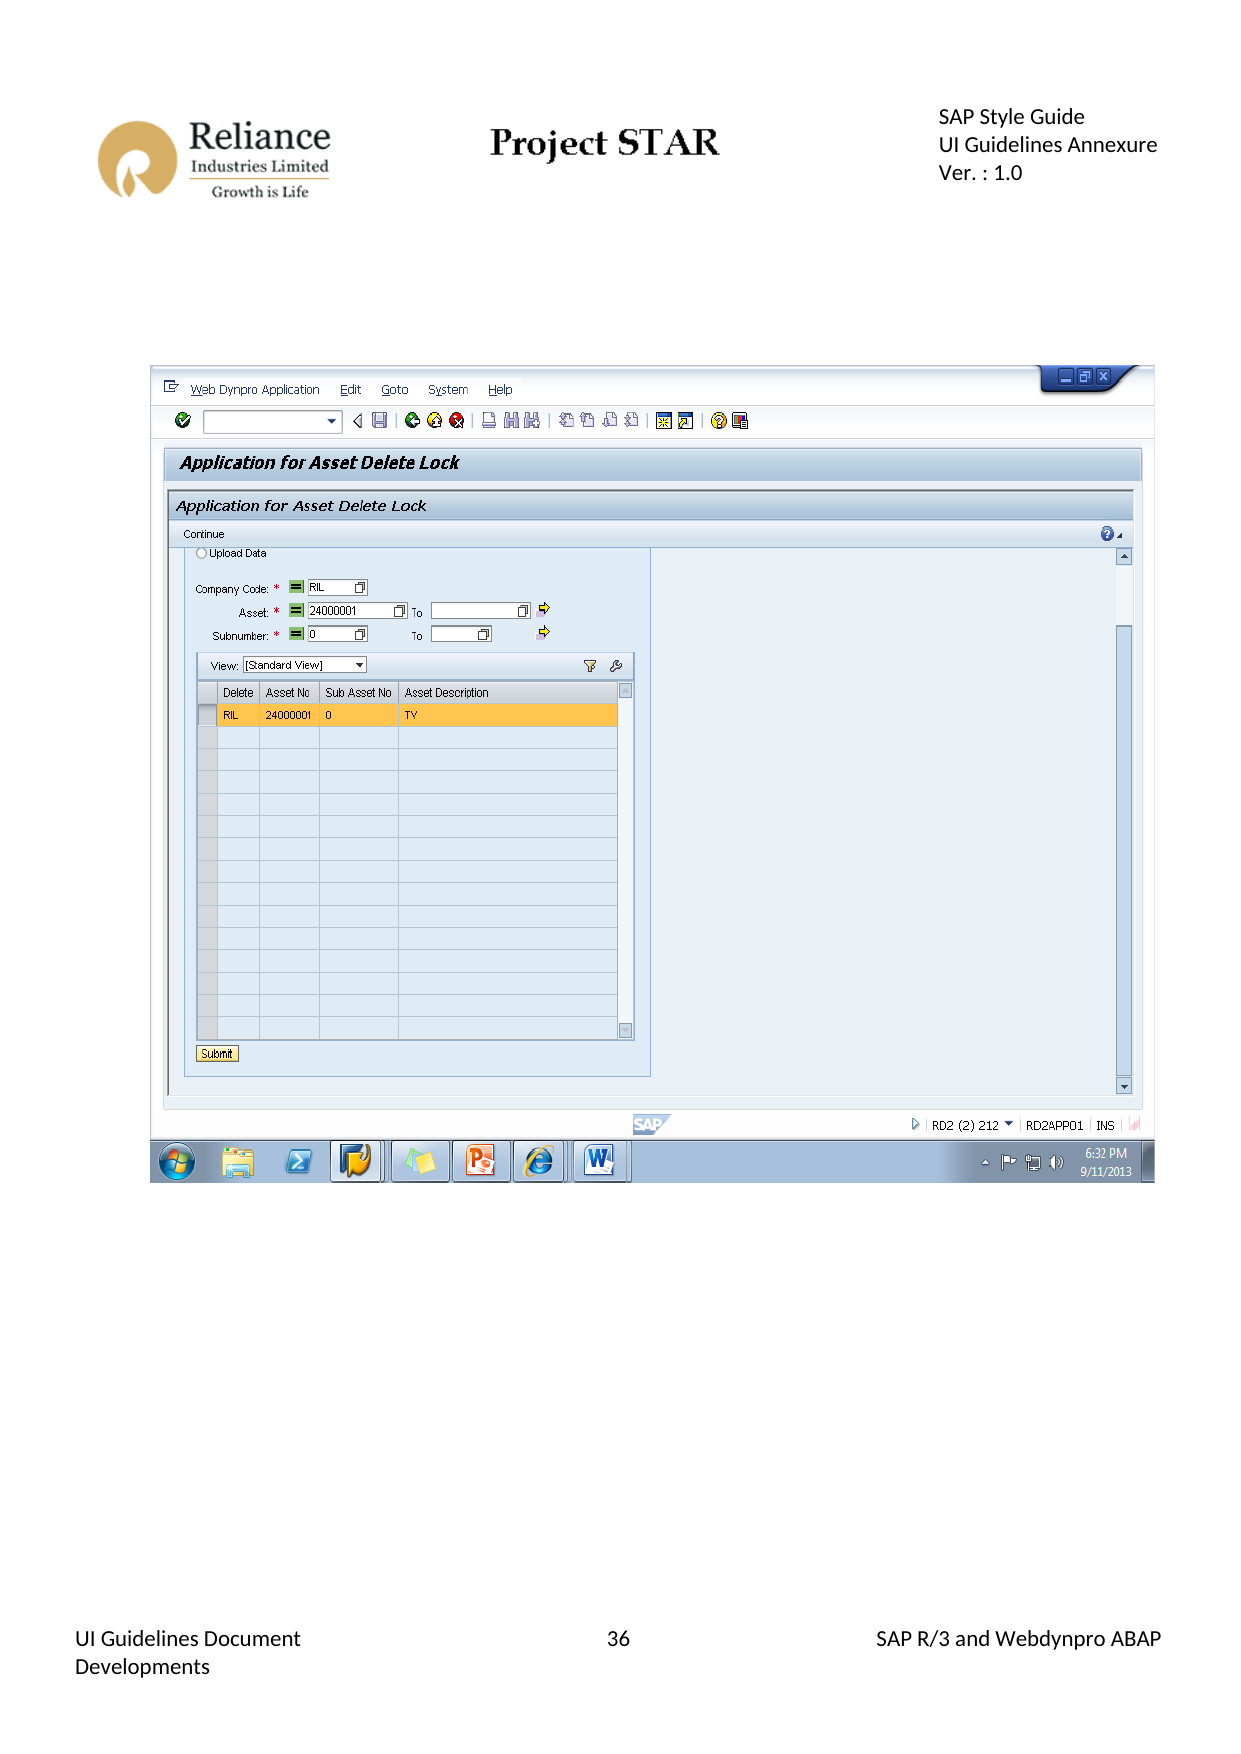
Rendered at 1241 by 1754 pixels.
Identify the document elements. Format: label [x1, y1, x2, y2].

picture [466, 101, 756, 203]
picture [150, 365, 1155, 1183]
picture [88, 101, 342, 203]
